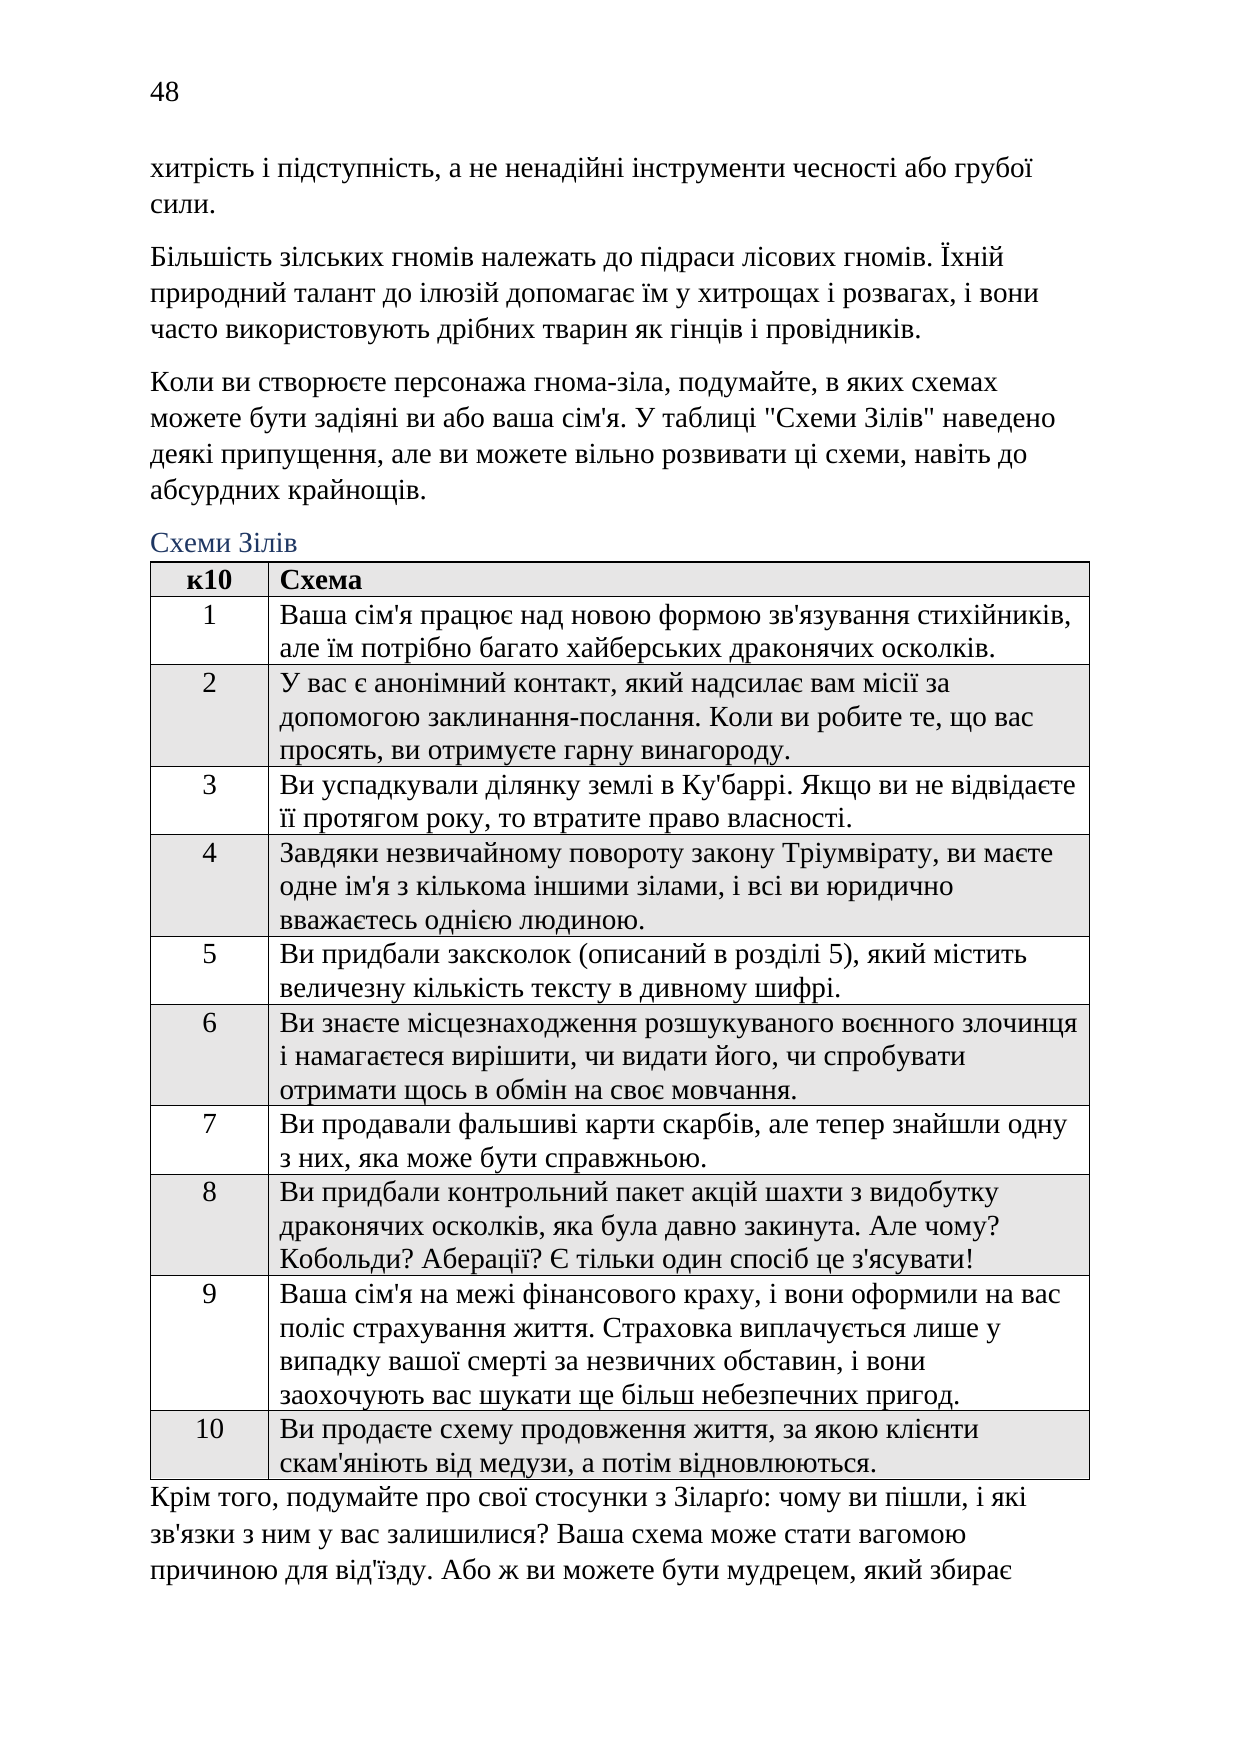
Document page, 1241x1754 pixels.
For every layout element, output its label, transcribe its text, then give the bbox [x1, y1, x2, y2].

table_cell Ваша сім'я на межі фінансового краху, і вони оформили на вас поліс страхування життя. Страховка виплачується лише у випадку вашої смерті за незвичних обставин, і вони заохочують вас шукати ще більш небезпечних пригод. [269, 1276, 1089, 1410]
table_cell Ваша сім'я працює над новою формою зв'язування стихійників, але їм потрібно багато хайберських драконячих осколків. [269, 597, 1089, 664]
table_cell Ви придбали контрольний пакет акцій шахти з видобутку драконячих осколків, яка була давно закинута. Але чому? Кобольди? Аберації? Є тільки один спосіб це з'ясувати! [269, 1175, 1089, 1275]
table_cell 1 [151, 597, 268, 664]
table_cell Ви знаєте місцезнаходження розшукуваного воєнного злочинця і намагаєтеся вирішити, чи видати його, чи спробувати отримати щось в обмін на своє мовчання. [269, 1005, 1089, 1105]
subtitle Схеми Зілів [150, 525, 1090, 559]
table_cell Ви продавали фальшиві карти скарбів, але тепер знайшли одну з них, яка може бути справжньою. [269, 1106, 1089, 1173]
text Коли ви створюєте персонажа гнома-зіла, подумайте, в яких схемах можете бути задіяні ви або ваша сім'я. У таблиці "Схеми Зілів" наведено деякі припущення, але ви можете вільно розвивати ці схеми, навіть до абсурдних крайнощів. [150, 364, 1090, 506]
table_cell 6 [151, 1005, 268, 1105]
table_cell Ви продаєте схему продовження життя, за якою клієнти скам'яніють від медузи, а потім відновлюються. [269, 1411, 1089, 1478]
table_cell 4 [151, 835, 268, 936]
table_cell Ви успадкували ділянку землі в Ку'баррі. Якщо ви не відвідаєте її протягом року, то втратите право власності. [269, 767, 1089, 834]
table_header к10 [151, 563, 268, 596]
table_cell Завдяки незвичайному повороту закону Тріумвірату, ви маєте одне ім'я з кількома іншими зілами, і всі ви юридично вважаєтесь однією людиною. [269, 835, 1089, 936]
table_cell 8 [151, 1175, 268, 1275]
table_cell Ви придбали заксколок (описаний в розділі 5), який містить величезну кількість тексту в дивному шифрі. [269, 937, 1089, 1004]
table_cell 5 [151, 937, 268, 1004]
table_cell 7 [151, 1106, 268, 1173]
table_cell 9 [151, 1276, 268, 1410]
table_cell 3 [151, 767, 268, 834]
table_cell У вас є анонімний контакт, який надсилає вам місії за допомогою заклинання-послання. Коли ви робите те, що вас просять, ви отримуєте гарну винагороду. [269, 665, 1089, 766]
table_cell 10 [151, 1411, 268, 1478]
table_header Схема [269, 563, 1089, 596]
table_cell 2 [151, 665, 268, 766]
text Більшість зілських гномів належать до підраси лісових гномів. Їхній природний талант до ілюзій допомагає їм у хитрощах і розвагах, і вони часто використовують дрібних тварин як гінців і провідників. [150, 239, 1090, 345]
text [150, 1480, 1090, 1585]
